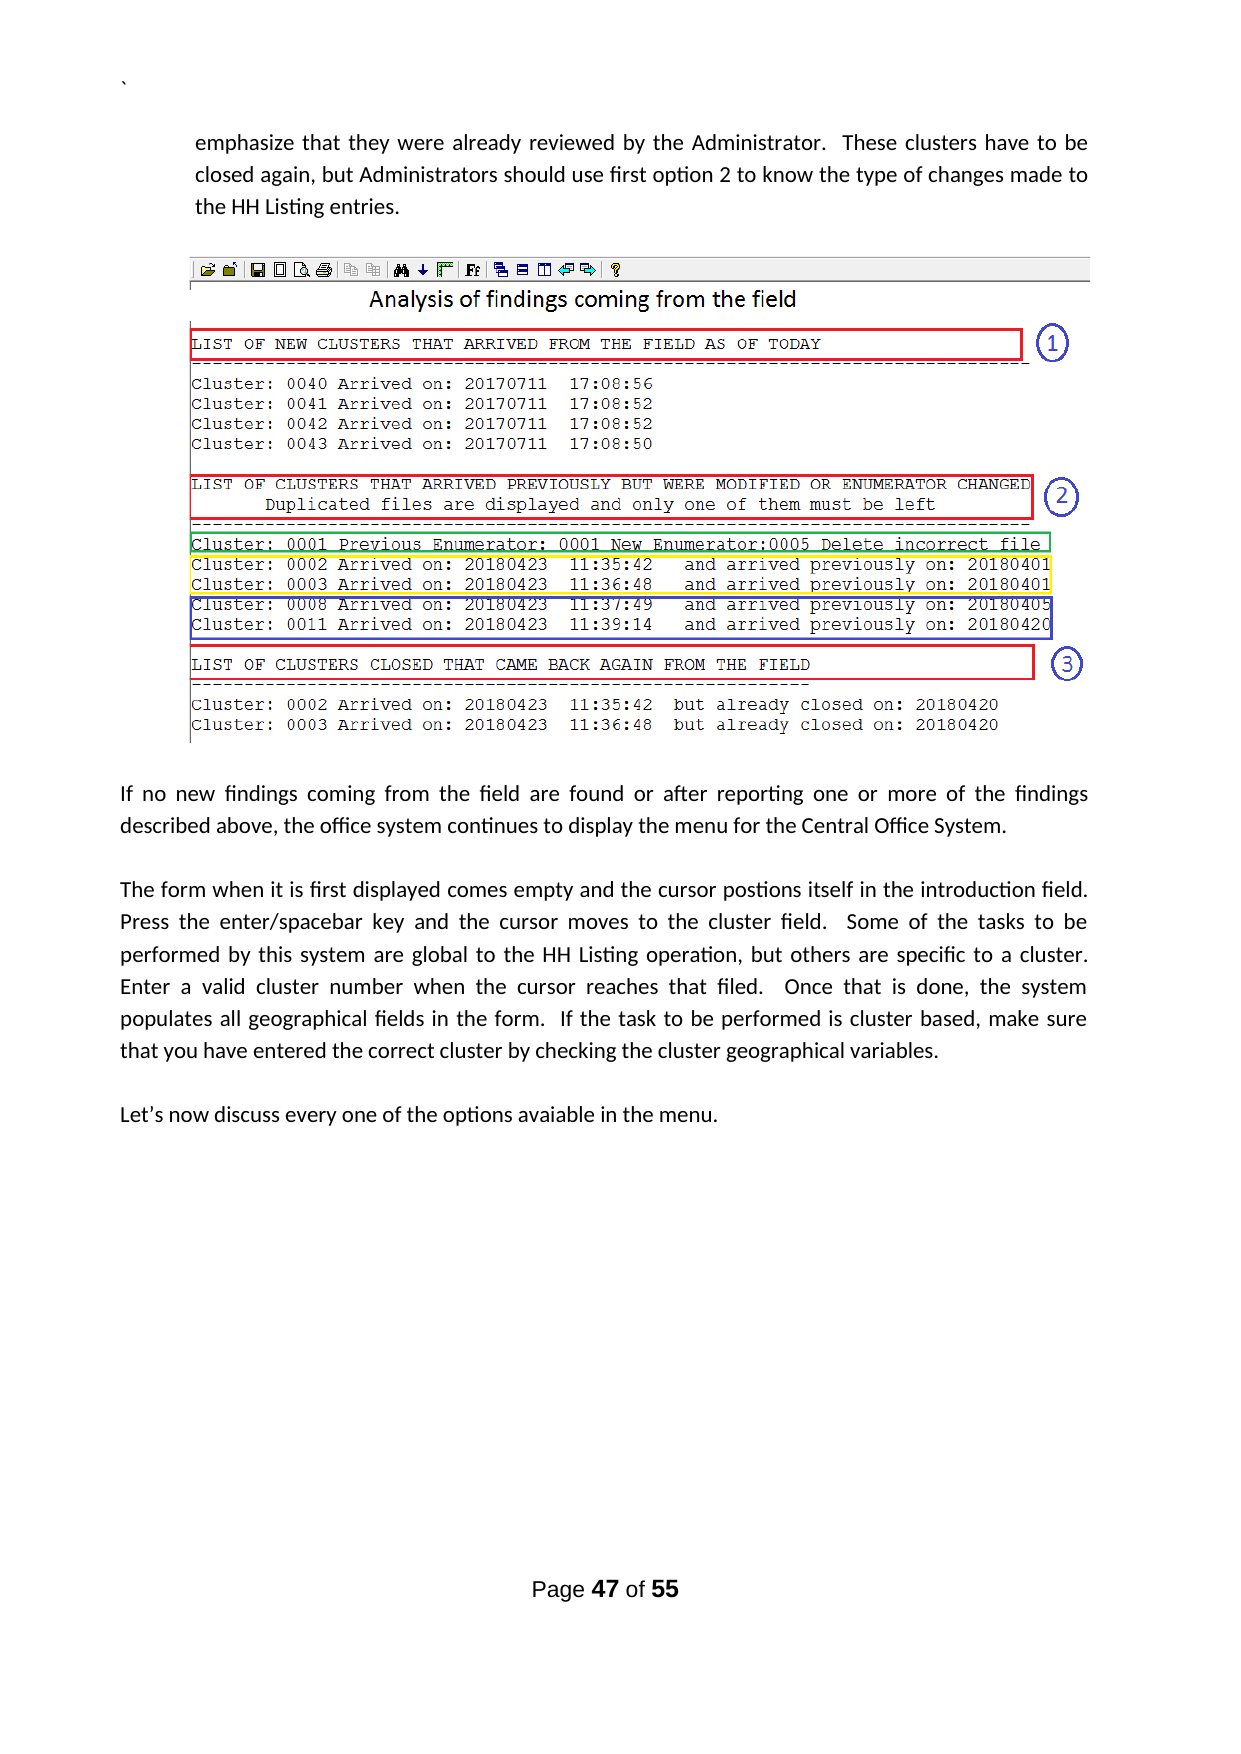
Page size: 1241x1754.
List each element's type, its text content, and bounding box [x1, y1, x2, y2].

text The form when it is first displayed comes empty and the cursor postions itself in the introduction field. Press the enter/spacebar key and the cursor moves to the cluster field. Some of the tasks to be performed by this system are global to the HH Listing operation, but others are specific to a cluster. Enter a valid cluster number when the cursor reaches that filed. Once that is done, the system populates all geographical fields in the form. If the task to be performed is cluster based, make sure that you have entered the correct cluster by checking the cluster geographical variables. [120, 875, 1090, 1064]
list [157, 128, 1090, 220]
text If no new findings coming from the field are found or after reporting one or more of the findings described above, the office system continues to display the menu for the Central Office System. [120, 779, 1090, 839]
picture [189, 256, 1091, 743]
text Let’s now discuss every one of the options avaiable in the menu. [120, 1101, 1090, 1129]
